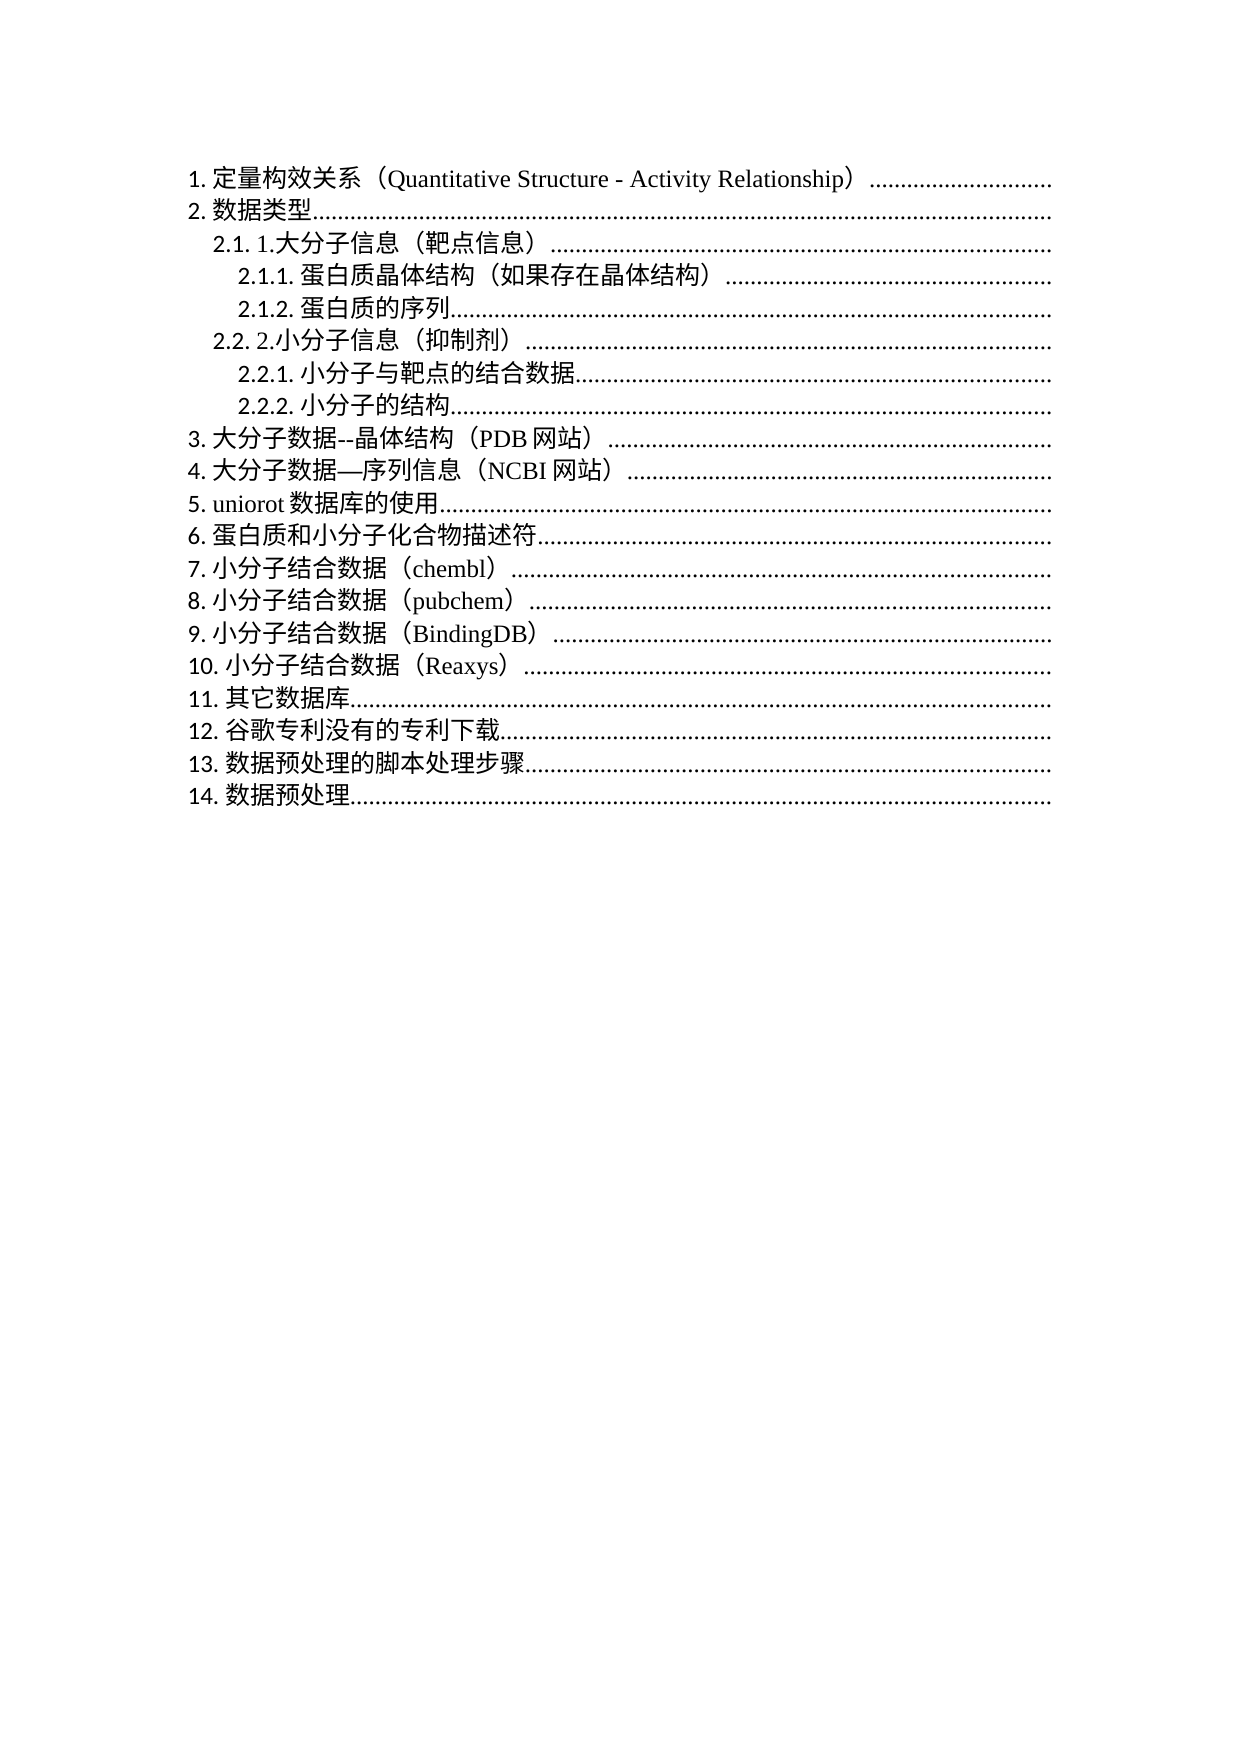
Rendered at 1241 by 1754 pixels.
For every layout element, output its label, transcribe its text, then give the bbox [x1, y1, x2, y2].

text 3. 大分子数据--晶体结构（PDB网站） [187, 422, 1053, 454]
text 11. 其它数据库 [187, 682, 1053, 714]
text 2.2. 2.小分子信息（抑制剂） [212, 324, 1053, 357]
text 4. 大分子数据—序列信息（NCBI网站） [187, 454, 1053, 487]
text 5. uniorot数据库的使用 [187, 487, 1053, 519]
text 8. 小分子结合数据（pubchem） [187, 584, 1053, 617]
text 2.1.2. 蛋白质的序列 [237, 292, 1053, 324]
text 13. 数据预处理的脚本处理步骤 [187, 747, 1053, 779]
text 2.2.1. 小分子与靶点的结合数据 [237, 357, 1053, 389]
text 7. 小分子结合数据（chembl） [187, 552, 1053, 584]
text 14. 数据预处理 [187, 779, 1053, 812]
text 10. 小分子结合数据（Reaxys） [187, 649, 1053, 682]
text 1. 定量构效关系（Quantitative Structure - Activity Relationship） [187, 162, 1053, 194]
text 2.1.1. 蛋白质晶体结构（如果存在晶体结构） [237, 259, 1053, 292]
text 2.2.2. 小分子的结构 [237, 389, 1053, 422]
text 6. 蛋白质和小分子化合物描述符 [187, 519, 1053, 552]
text 12. 谷歌专利没有的专利下载 [187, 714, 1053, 747]
text 2.1. 1.大分子信息（靶点信息） [212, 227, 1053, 259]
text 9. 小分子结合数据（BindingDB） [187, 617, 1053, 649]
text 2. 数据类型 [187, 194, 1053, 227]
